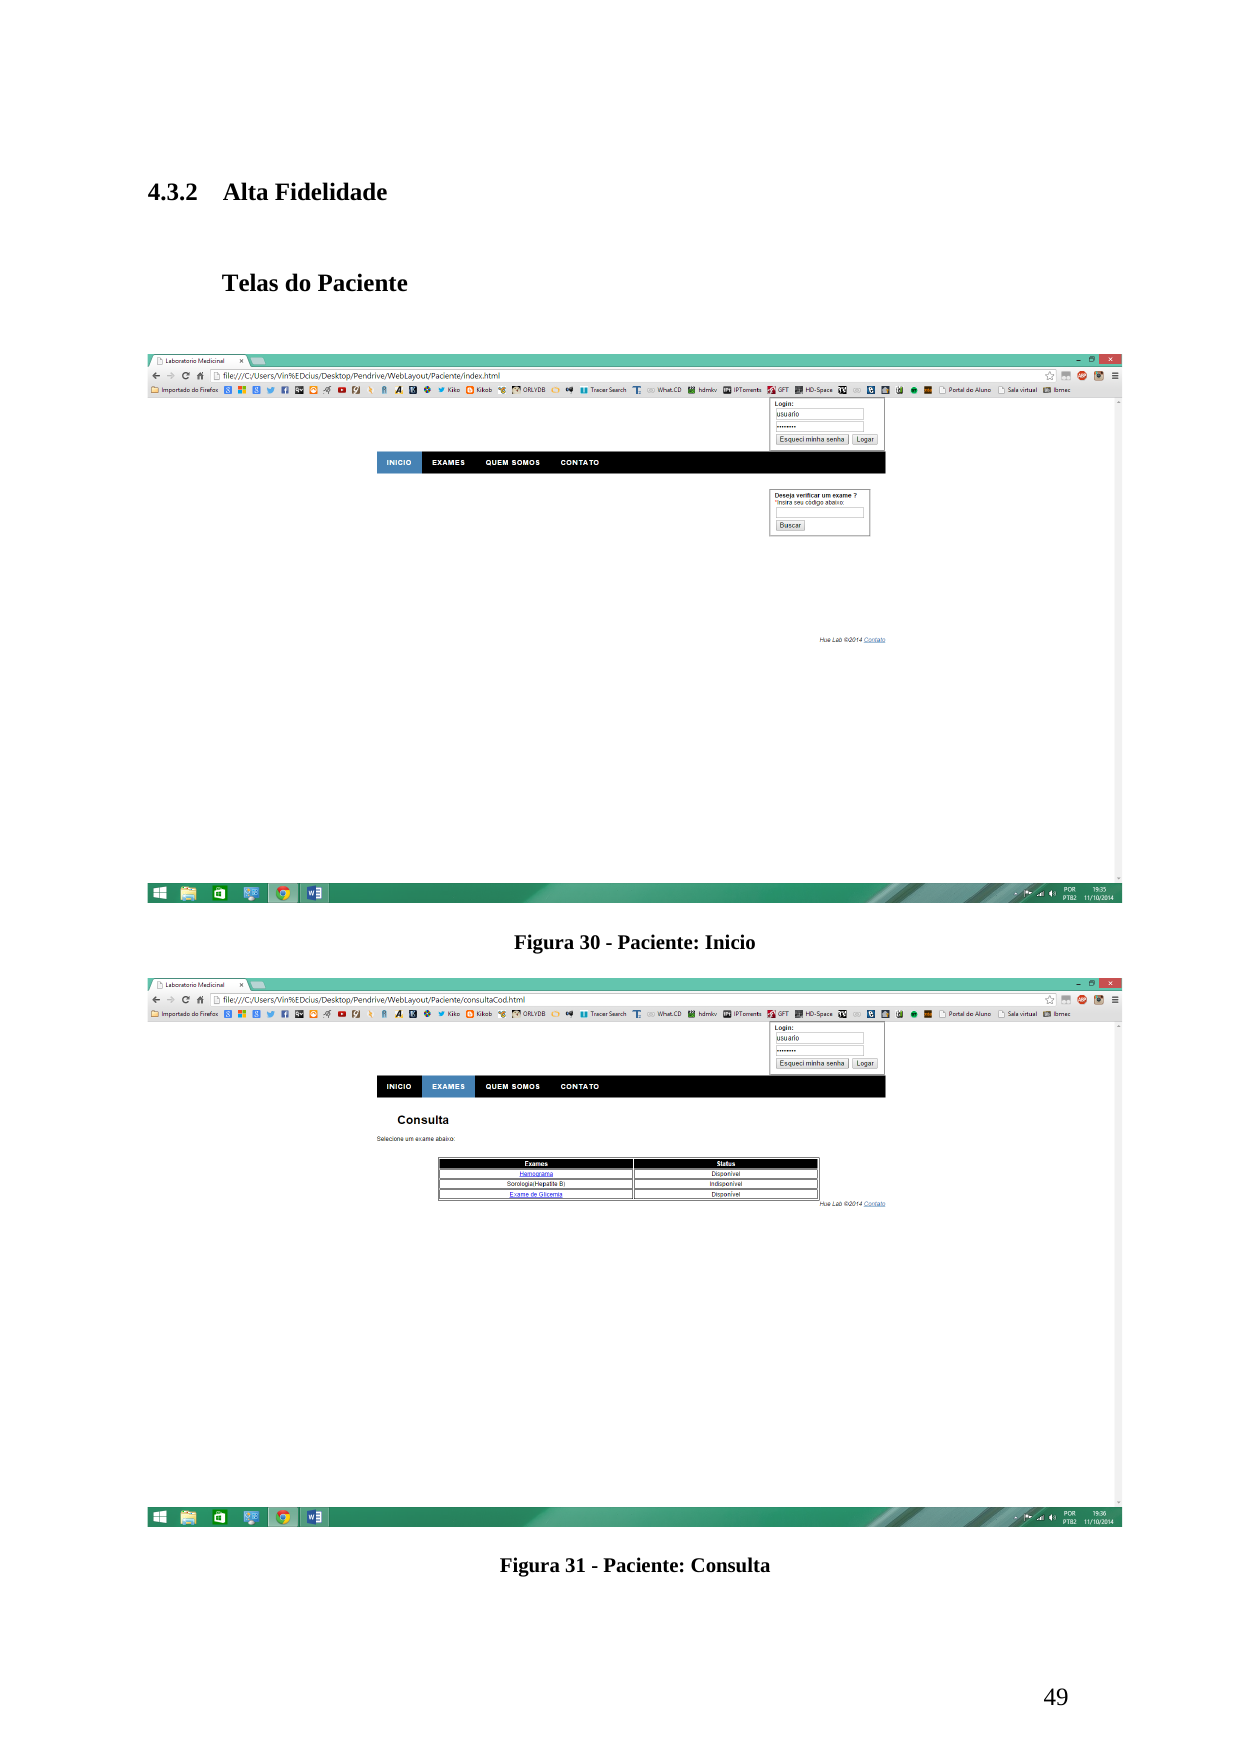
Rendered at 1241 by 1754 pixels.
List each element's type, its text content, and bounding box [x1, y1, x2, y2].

text Telas do Paciente [222, 268, 1122, 297]
subtitle Alta Fidelidade [148, 177, 1122, 206]
picture [147, 978, 1123, 1527]
picture [147, 354, 1123, 903]
